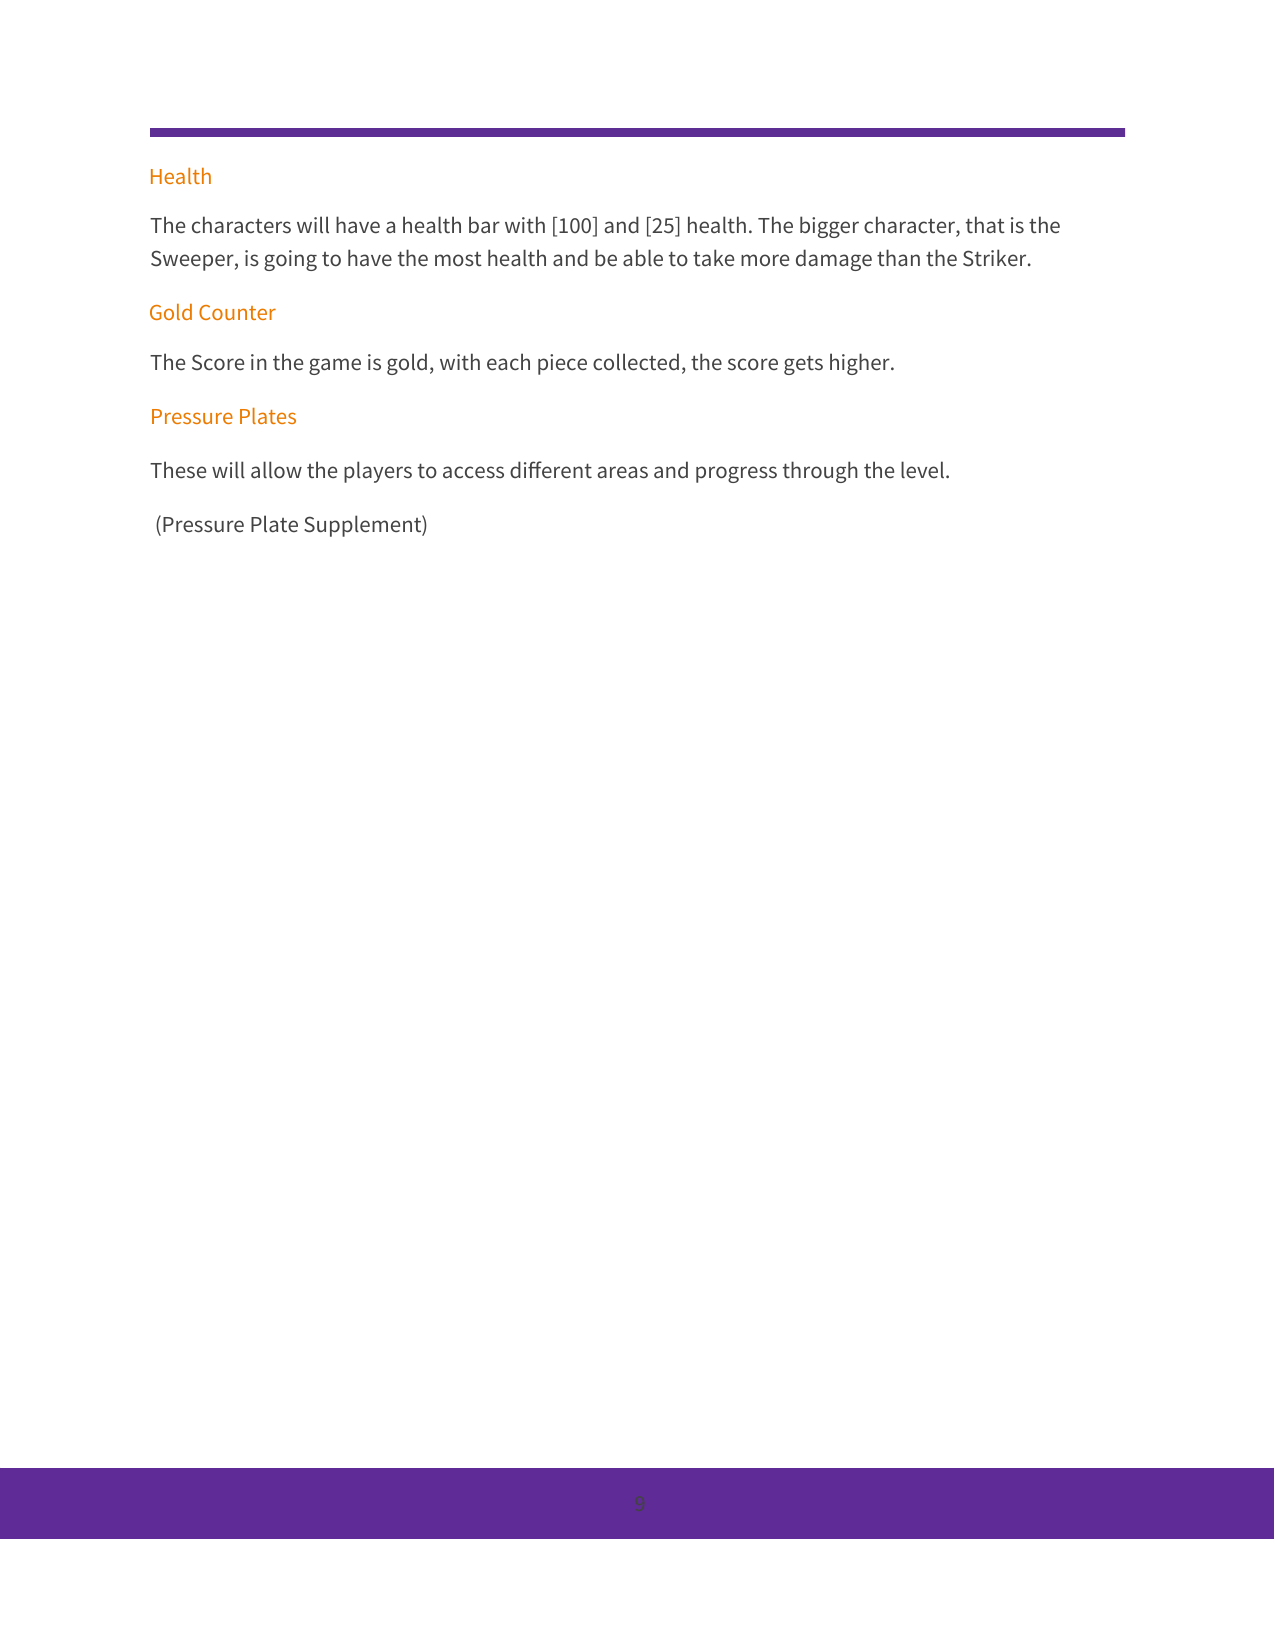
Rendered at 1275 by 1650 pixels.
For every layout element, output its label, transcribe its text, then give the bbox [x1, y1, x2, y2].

subtitle Health [148, 161, 1127, 190]
picture [150, 128, 1125, 137]
subtitle Gold Counter [148, 298, 1127, 327]
text Pressure Plates [150, 402, 1125, 431]
text The characters will have a health bar with [100] and [25] health. The bigger character, that is the Sweeper, is going to have the most health and be able to take more damage than the Striker. [150, 211, 1125, 273]
text The Score in the game is gold, with each piece collected, the score gets higher. [150, 348, 1125, 377]
text (Pressure Plate Supplement) [150, 510, 1125, 539]
text These will allow the players to access different areas and progress through the level. [150, 456, 1125, 485]
